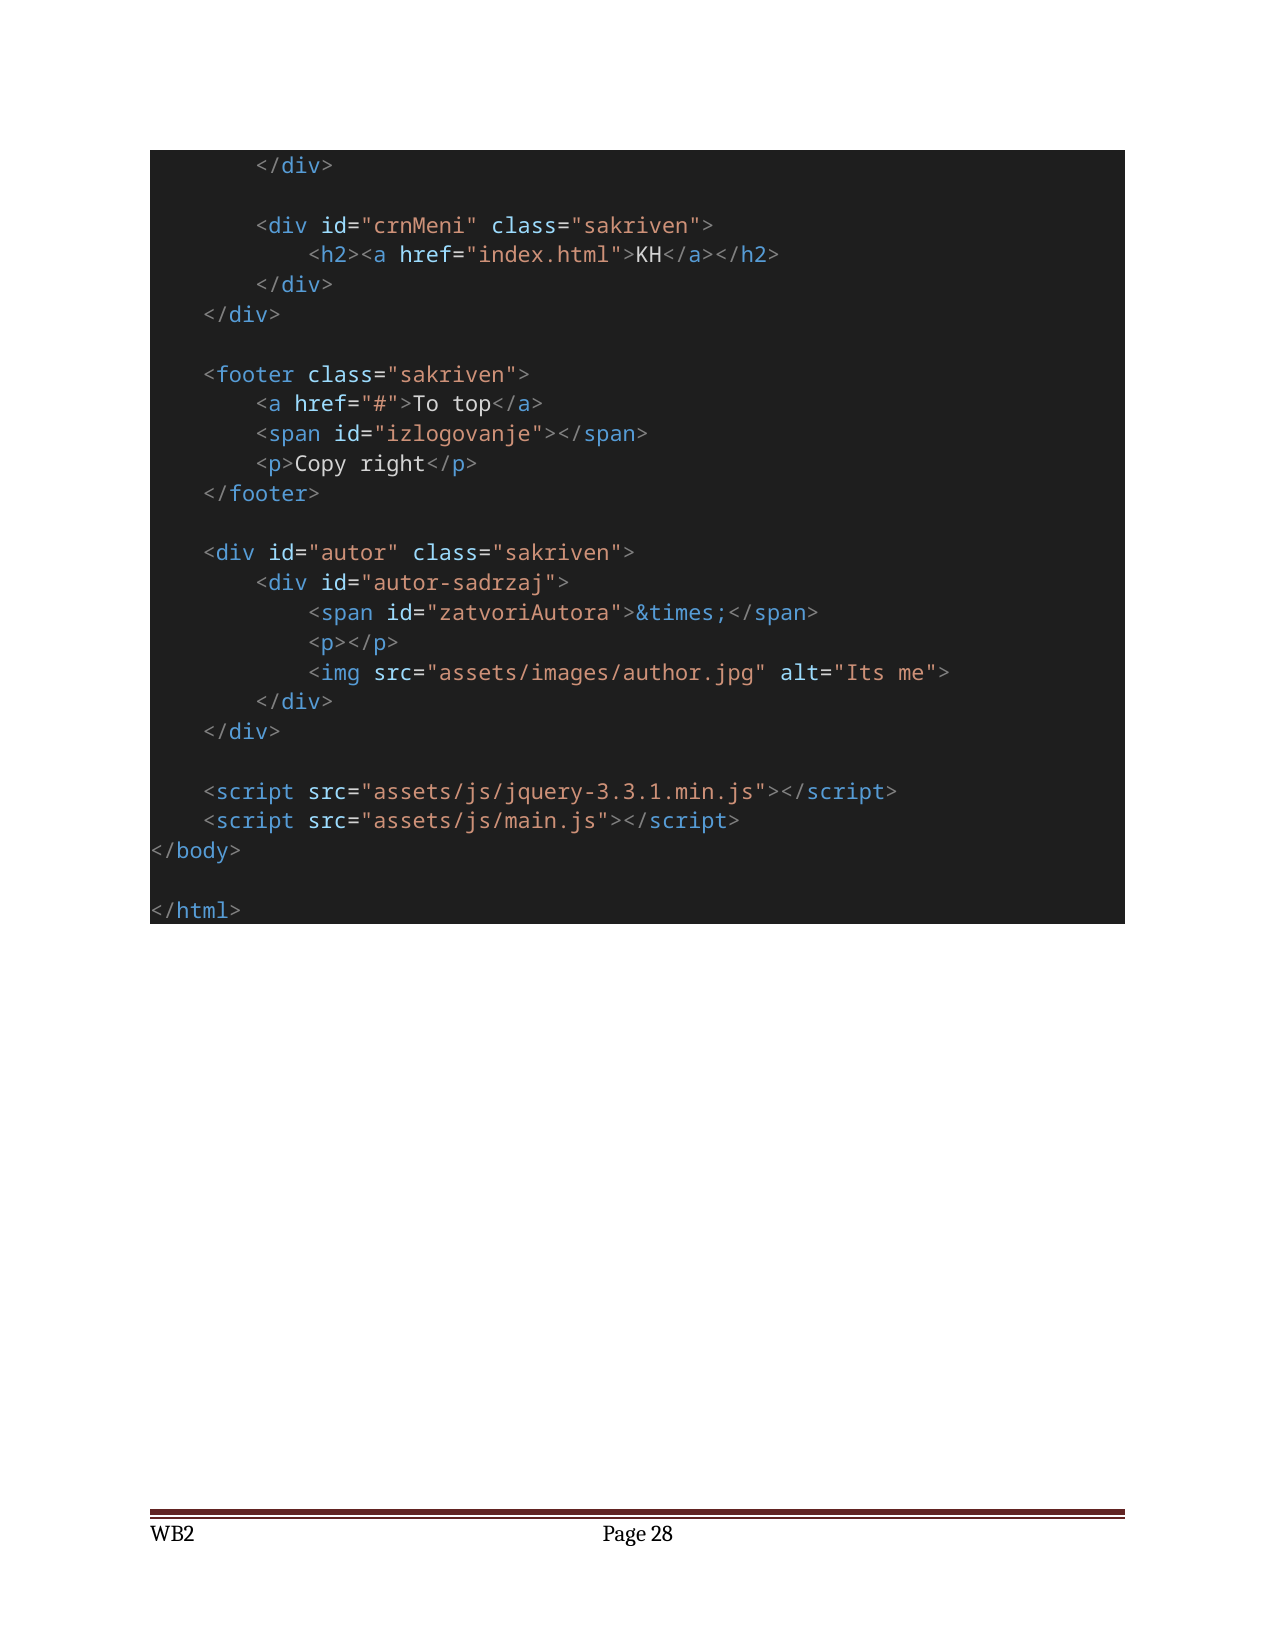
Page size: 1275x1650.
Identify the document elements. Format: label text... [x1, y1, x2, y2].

text </div> [150, 150, 1125, 180]
text </div> [150, 686, 1125, 716]
text <footer class="sakriven"> [150, 358, 1125, 388]
text </html> [150, 895, 1125, 924]
text </body> [150, 835, 1125, 865]
text </div> [150, 299, 1125, 329]
text <h2><a href="index.html">KH</a></h2> [150, 239, 1125, 269]
text </div> [150, 716, 1125, 746]
text <a href="#">To top</a> [150, 388, 1125, 418]
text <script src="assets/js/main.js"></script> [150, 805, 1125, 835]
text </div> [150, 269, 1125, 299]
text <div id="autor-sadrzaj"> [150, 567, 1125, 597]
text <p>Copy right</p> [150, 448, 1125, 478]
text <div id="crnMeni" class="sakriven"> [150, 209, 1125, 239]
text <span id="zatvoriAutora">&times;</span> [150, 597, 1125, 627]
text </footer> [150, 478, 1125, 507]
text <script src="assets/js/jquery-3.3.1.min.js"></script> [150, 776, 1125, 805]
text <img src="assets/images/author.jpg" alt="Its me"> [150, 656, 1125, 686]
text <div id="autor" class="sakriven"> [150, 537, 1125, 567]
text <p></p> [150, 627, 1125, 656]
text <span id="izlogovanje"></span> [150, 418, 1125, 448]
